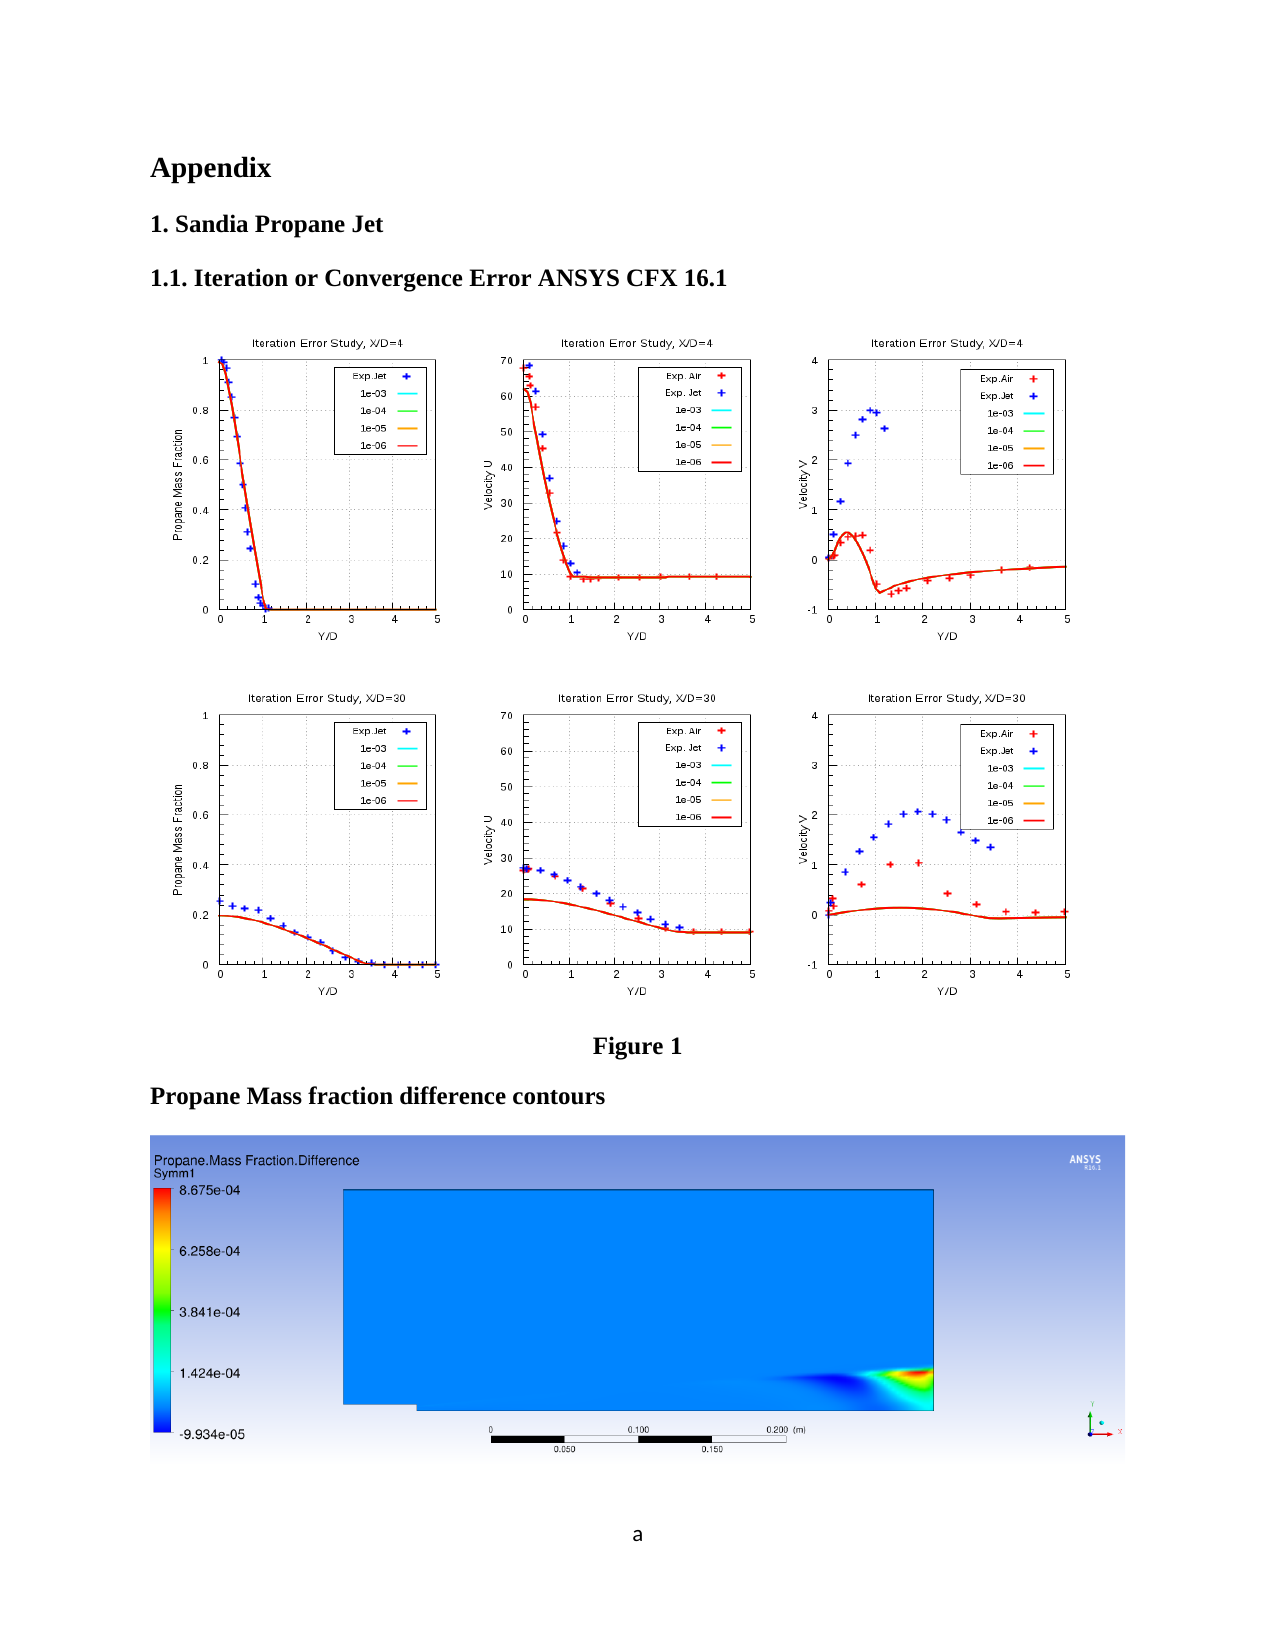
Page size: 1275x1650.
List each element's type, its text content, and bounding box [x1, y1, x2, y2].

picture [150, 672, 1095, 1002]
text Propane Mass fraction difference contours [150, 1081, 1125, 1109]
text 1.1. Iteration or Convergence Error ANSYS CFX 16.1 [150, 263, 1125, 292]
picture [150, 317, 1095, 647]
text Appendix [150, 150, 1125, 183]
text 1. Sandia Propane Jet [150, 209, 1125, 238]
picture [150, 1134, 1125, 1465]
